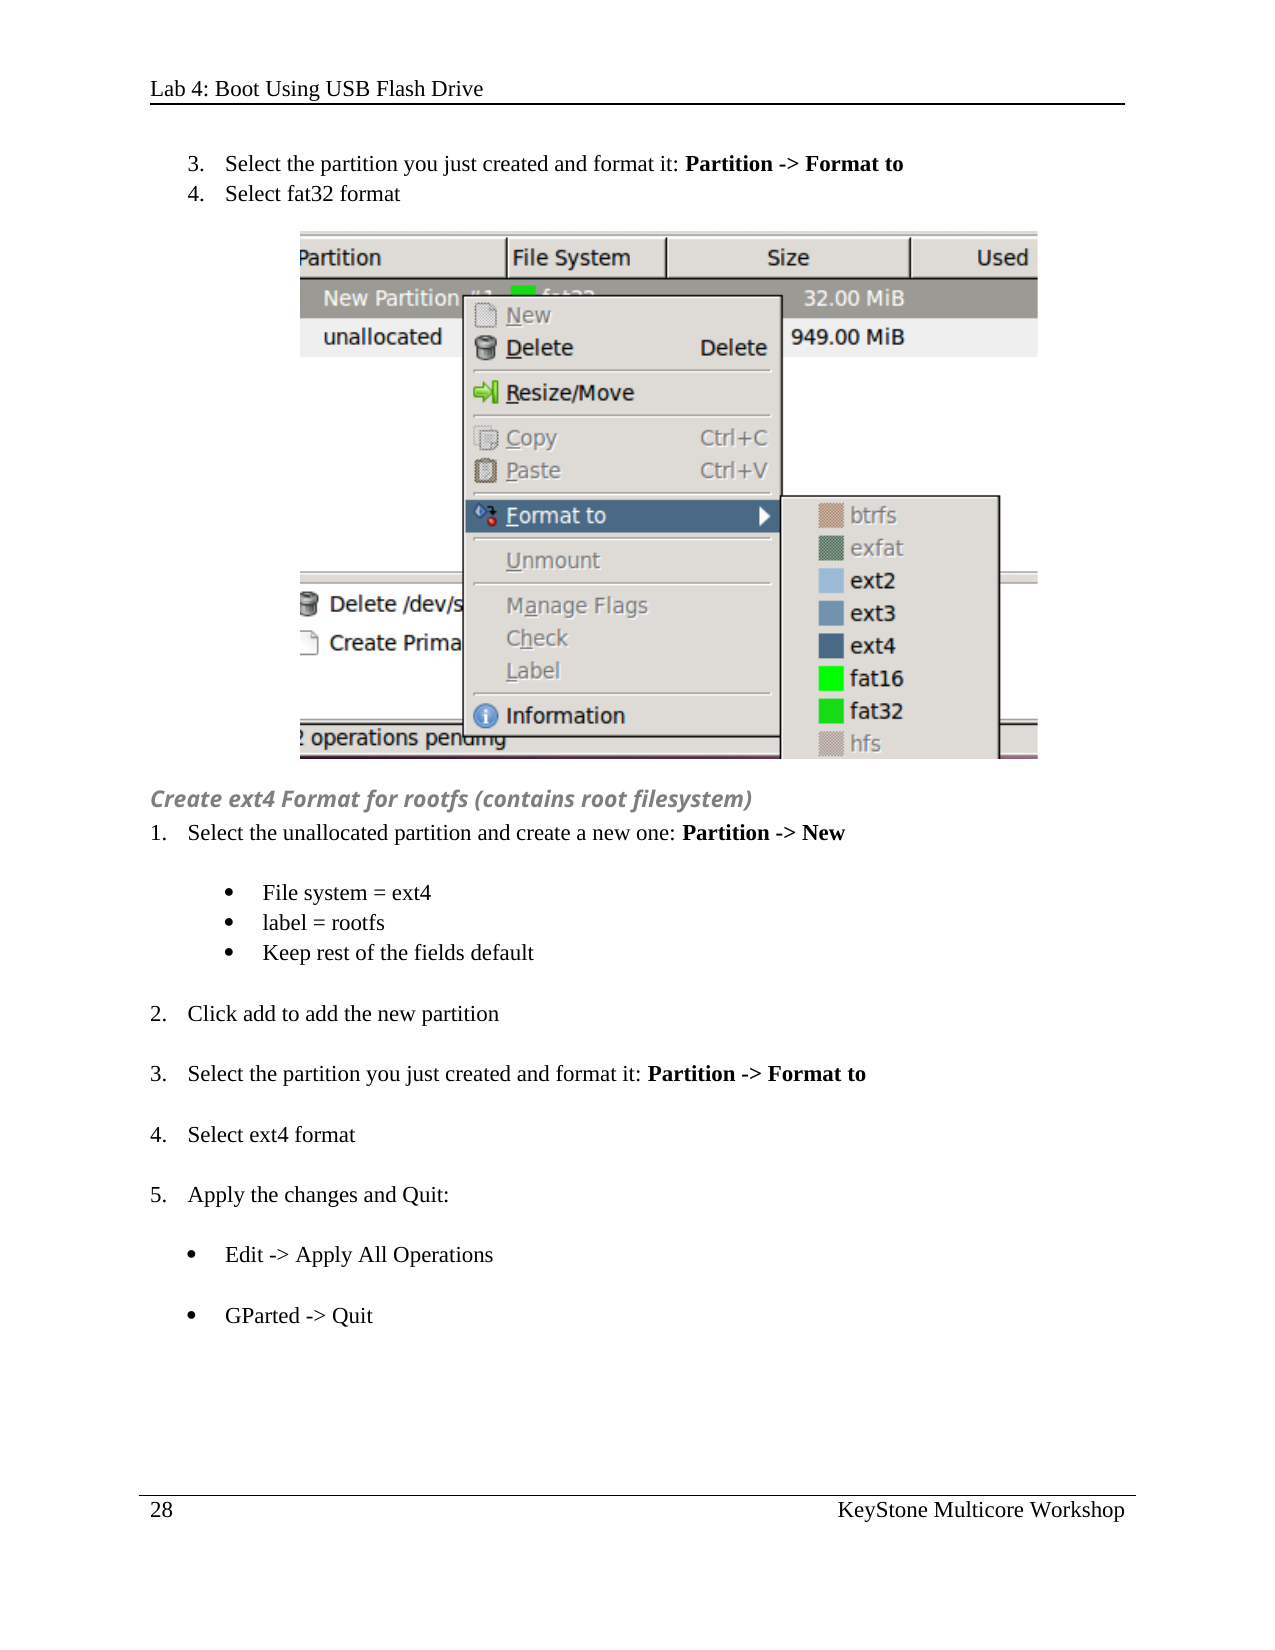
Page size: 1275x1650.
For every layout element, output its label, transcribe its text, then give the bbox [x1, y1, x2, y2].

list Keep rest of the fields default [225, 939, 1125, 996]
list Select fat32 format [187, 180, 1125, 207]
list Select the unallocated partition and create a new one: Partition -> New [150, 818, 1125, 875]
list Apply the changes and Quit: [150, 1181, 1125, 1238]
list Edit -> Apply All Operations [187, 1241, 1125, 1298]
list Select ext4 format [150, 1121, 1125, 1177]
picture [300, 231, 1038, 759]
list label = rootfs [225, 909, 1125, 936]
list File system = ext4 [225, 879, 1125, 905]
list GParted -> Quit [187, 1302, 1125, 1328]
list Select the partition you just created and format it: Partition -> Format to [150, 1060, 1125, 1117]
list Click add to add the new partition [150, 1000, 1125, 1056]
list Select the partition you just created and format it: Partition -> Format to [187, 150, 1125, 176]
subtitle Create ext4 Format for rootfs (contains root filesystem) [150, 783, 1125, 814]
